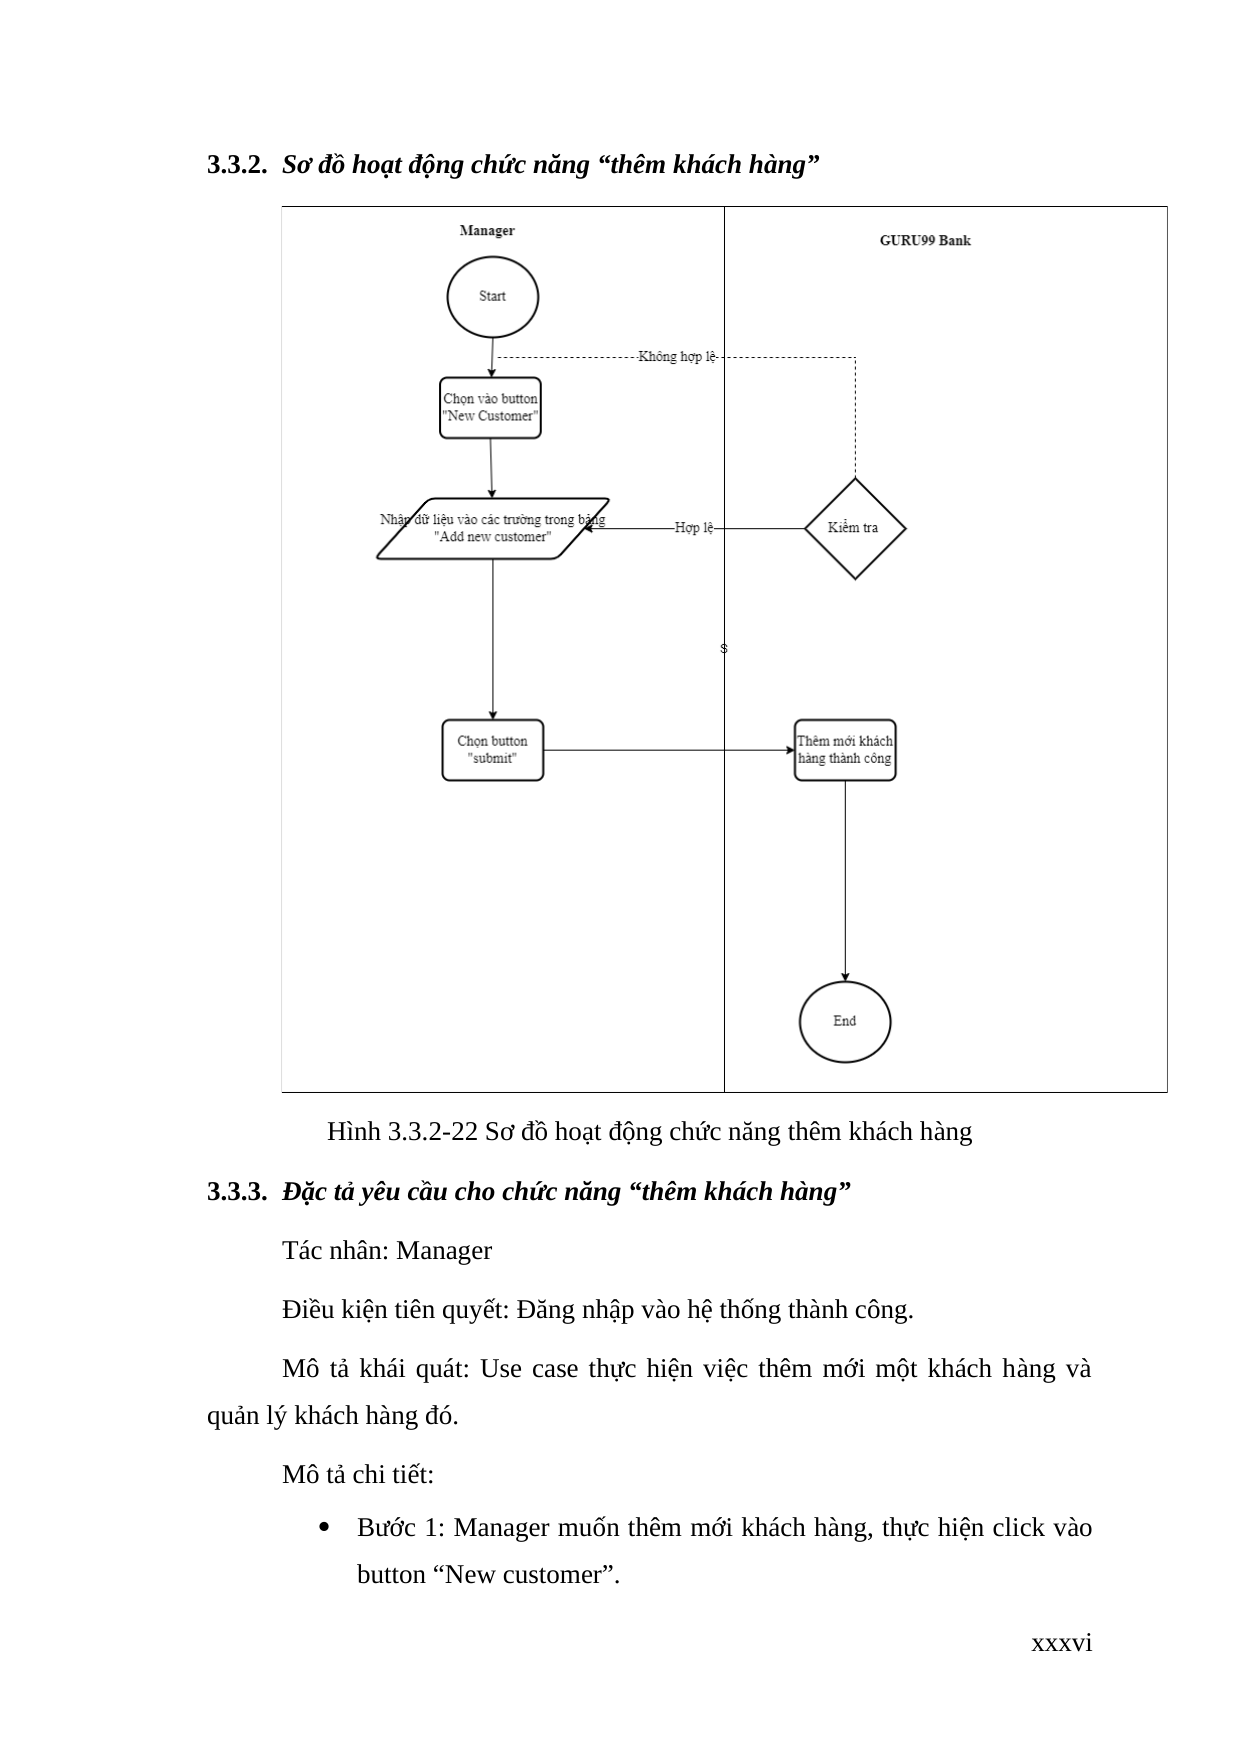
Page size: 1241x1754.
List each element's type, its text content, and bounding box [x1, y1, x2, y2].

picture [281, 206, 1168, 1094]
text Tác nhân: Manager [207, 1234, 1092, 1265]
text Mô tả chi tiết: [207, 1458, 1092, 1489]
subtitle Sơ đồ hoạt động chức năng “thêm khách hàng” [207, 148, 1092, 179]
text Điều kiện tiên quyết: Đăng nhập vào hệ thống thành công. [207, 1293, 1092, 1324]
text Mô tả khái quát: Use case thực hiện việc thêm mới một khách hàng và quản lý khách hàng đó. [207, 1352, 1092, 1430]
list Bước 1: Manager muốn thêm mới khách hàng, thực hiện click vào button “New customer”. [319, 1511, 1092, 1589]
subtitle Đặc tả yêu cầu cho chức năng “thêm khách hàng” [207, 1175, 1092, 1206]
